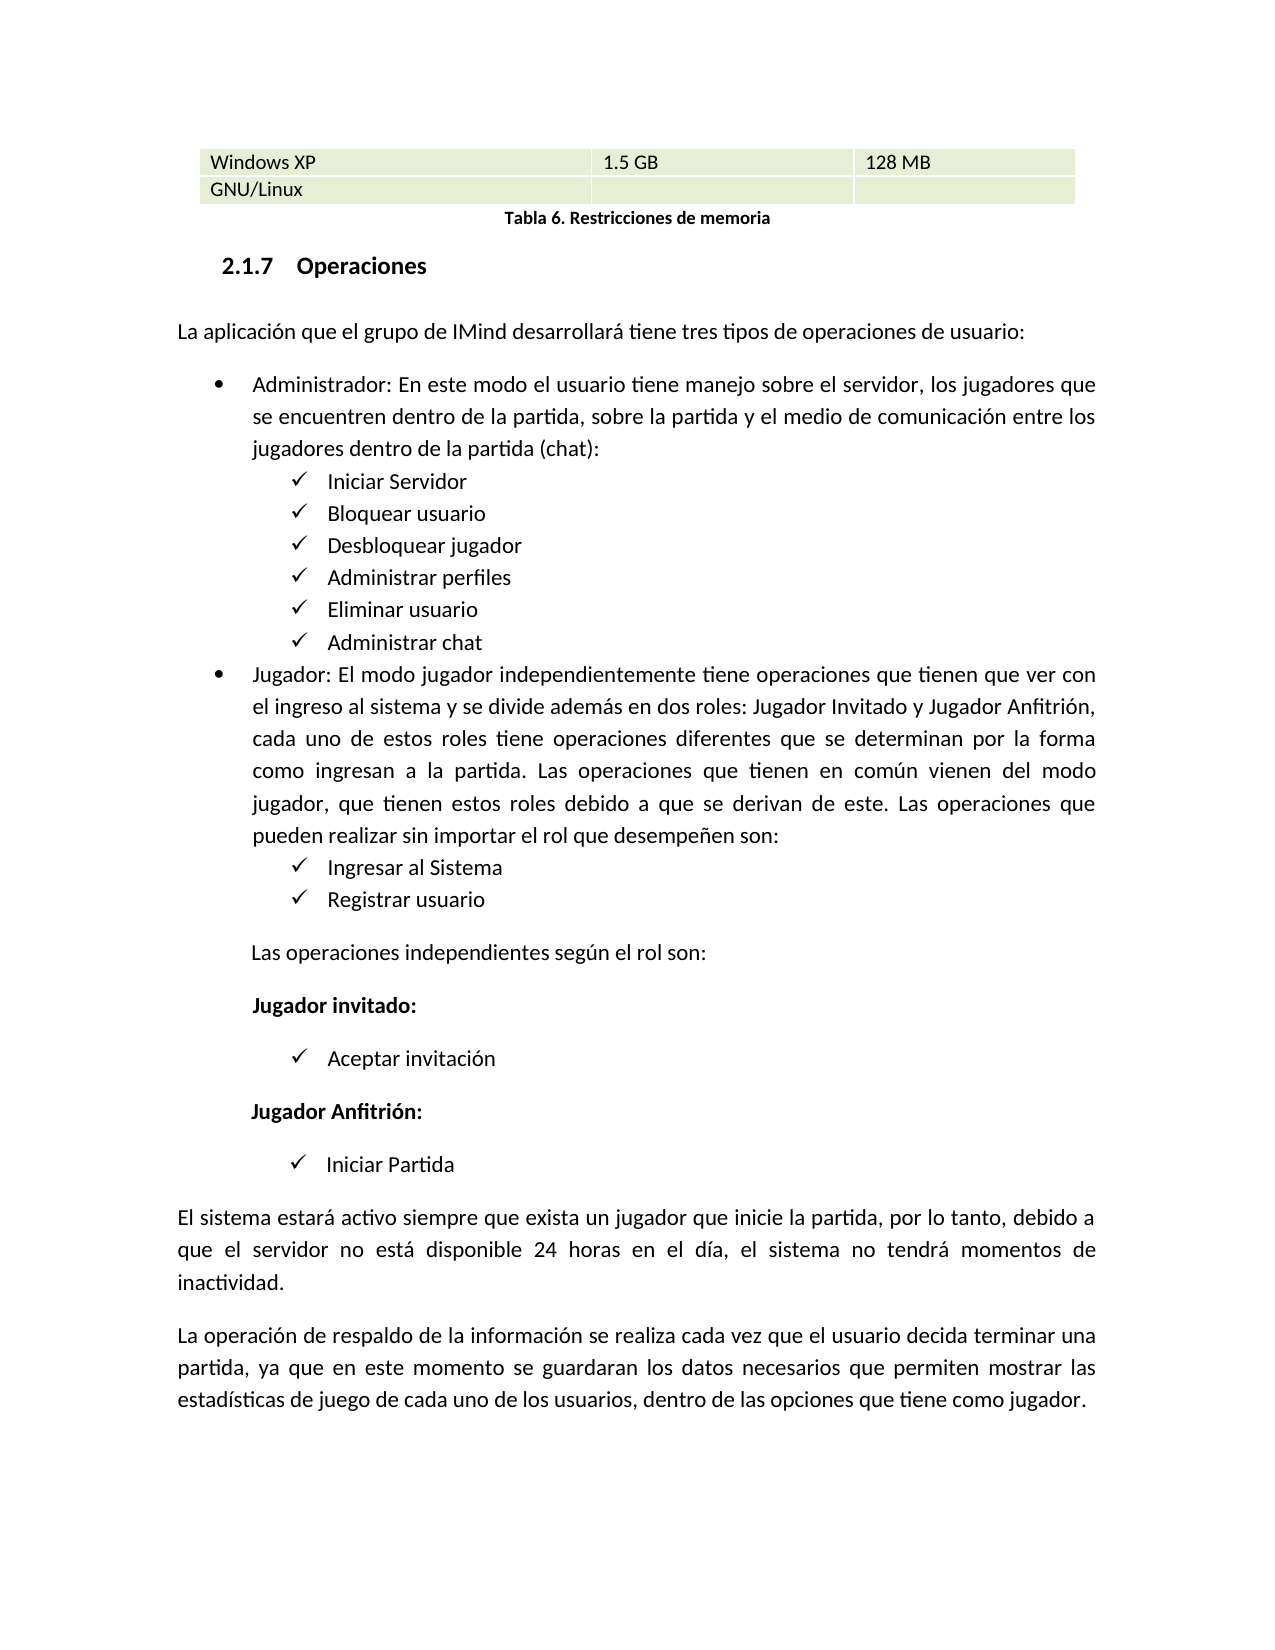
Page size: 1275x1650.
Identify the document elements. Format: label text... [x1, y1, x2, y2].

list Administrar perfiles [290, 563, 1098, 591]
text Las operaciones independientes según el rol son: [251, 938, 1098, 966]
text La aplicación que el grupo de IMind desarrollará tiene tres tipos de operaciones de usuario: [177, 317, 1098, 345]
text Jugador invitado: [252, 991, 1098, 1019]
table_cell 1.5 GB [592, 149, 853, 175]
list Ingresar al Sistema [290, 853, 1098, 881]
list Bloquear usuario [290, 499, 1098, 527]
text Jugador Anfitrión: [251, 1097, 1098, 1125]
subtitle Operaciones [222, 250, 1098, 281]
text Tabla 6. Restricciones de memoria [177, 206, 1098, 229]
text El sistema estará activo siempre que exista un jugador que inicie la partida, por lo tanto, debido a que el servidor no está disponible 24 horas en el día, el sistema no tendrá momentos de inactividad. [177, 1203, 1098, 1296]
list Eliminar usuario [290, 596, 1098, 623]
table_cell [855, 177, 1075, 204]
table_cell Windows XP [200, 149, 591, 175]
list Registrar usuario [290, 885, 1098, 913]
list Iniciar Servidor [290, 467, 1098, 495]
table_cell [592, 177, 853, 204]
text La operación de respaldo de la información se realiza cada vez que el usuario decida terminar una partida, ya que en este momento se guardaran los datos necesarios que permiten mostrar las estadísticas de juego de cada uno de los usuarios, dentro de las opciones que tiene como jugador. [177, 1321, 1098, 1413]
list Iniciar Partida [288, 1150, 1098, 1178]
list Jugador: El modo jugador independientemente tiene operaciones que tienen que ver con el ingreso al sistema y se divide además en dos roles: Jugador Invitado y Jugador Anfitrión, cada uno de estos roles tiene operaciones diferentes que se determinan por la forma como ingresan a la partida. Las operaciones que tienen en común vienen del modo jugador, que tienen estos roles debido a que se derivan de este. Las operaciones que pueden realizar sin importar el rol que desempeñen son: [215, 660, 1098, 849]
list Aceptar invitación [290, 1044, 1098, 1072]
list Administrador: En este modo el usuario tiene manejo sobre el servidor, los jugadores que se encuentren dentro de la partida, sobre la partida y el medio de comunicación entre los jugadores dentro de la partida (chat): [215, 370, 1098, 463]
list Desbloquear jugador [290, 531, 1098, 559]
table_cell 128 MB [855, 149, 1075, 175]
table_cell GNU/Linux [200, 177, 591, 204]
list Administrar chat [290, 628, 1098, 656]
